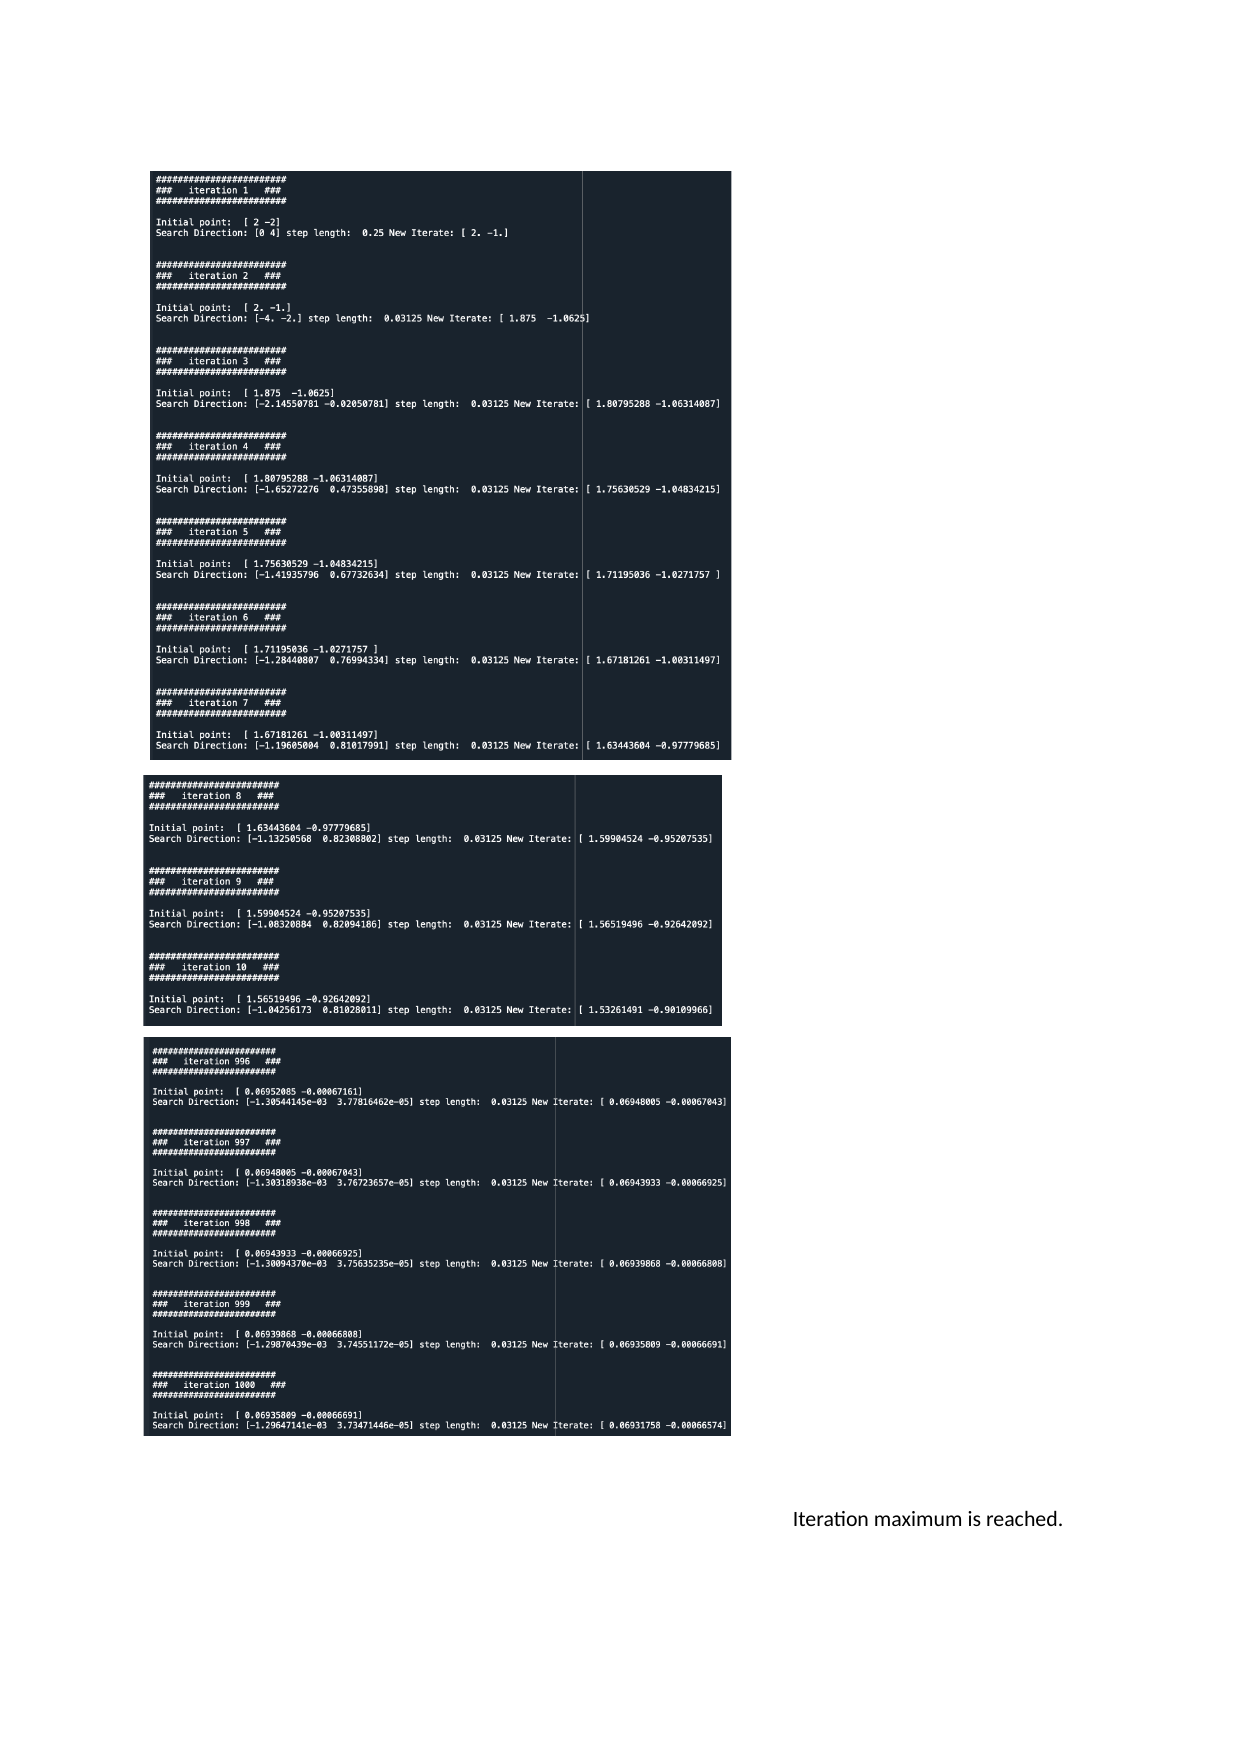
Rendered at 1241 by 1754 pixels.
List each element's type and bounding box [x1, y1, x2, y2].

picture [150, 171, 732, 760]
picture [143, 775, 722, 1026]
picture [143, 1037, 731, 1436]
